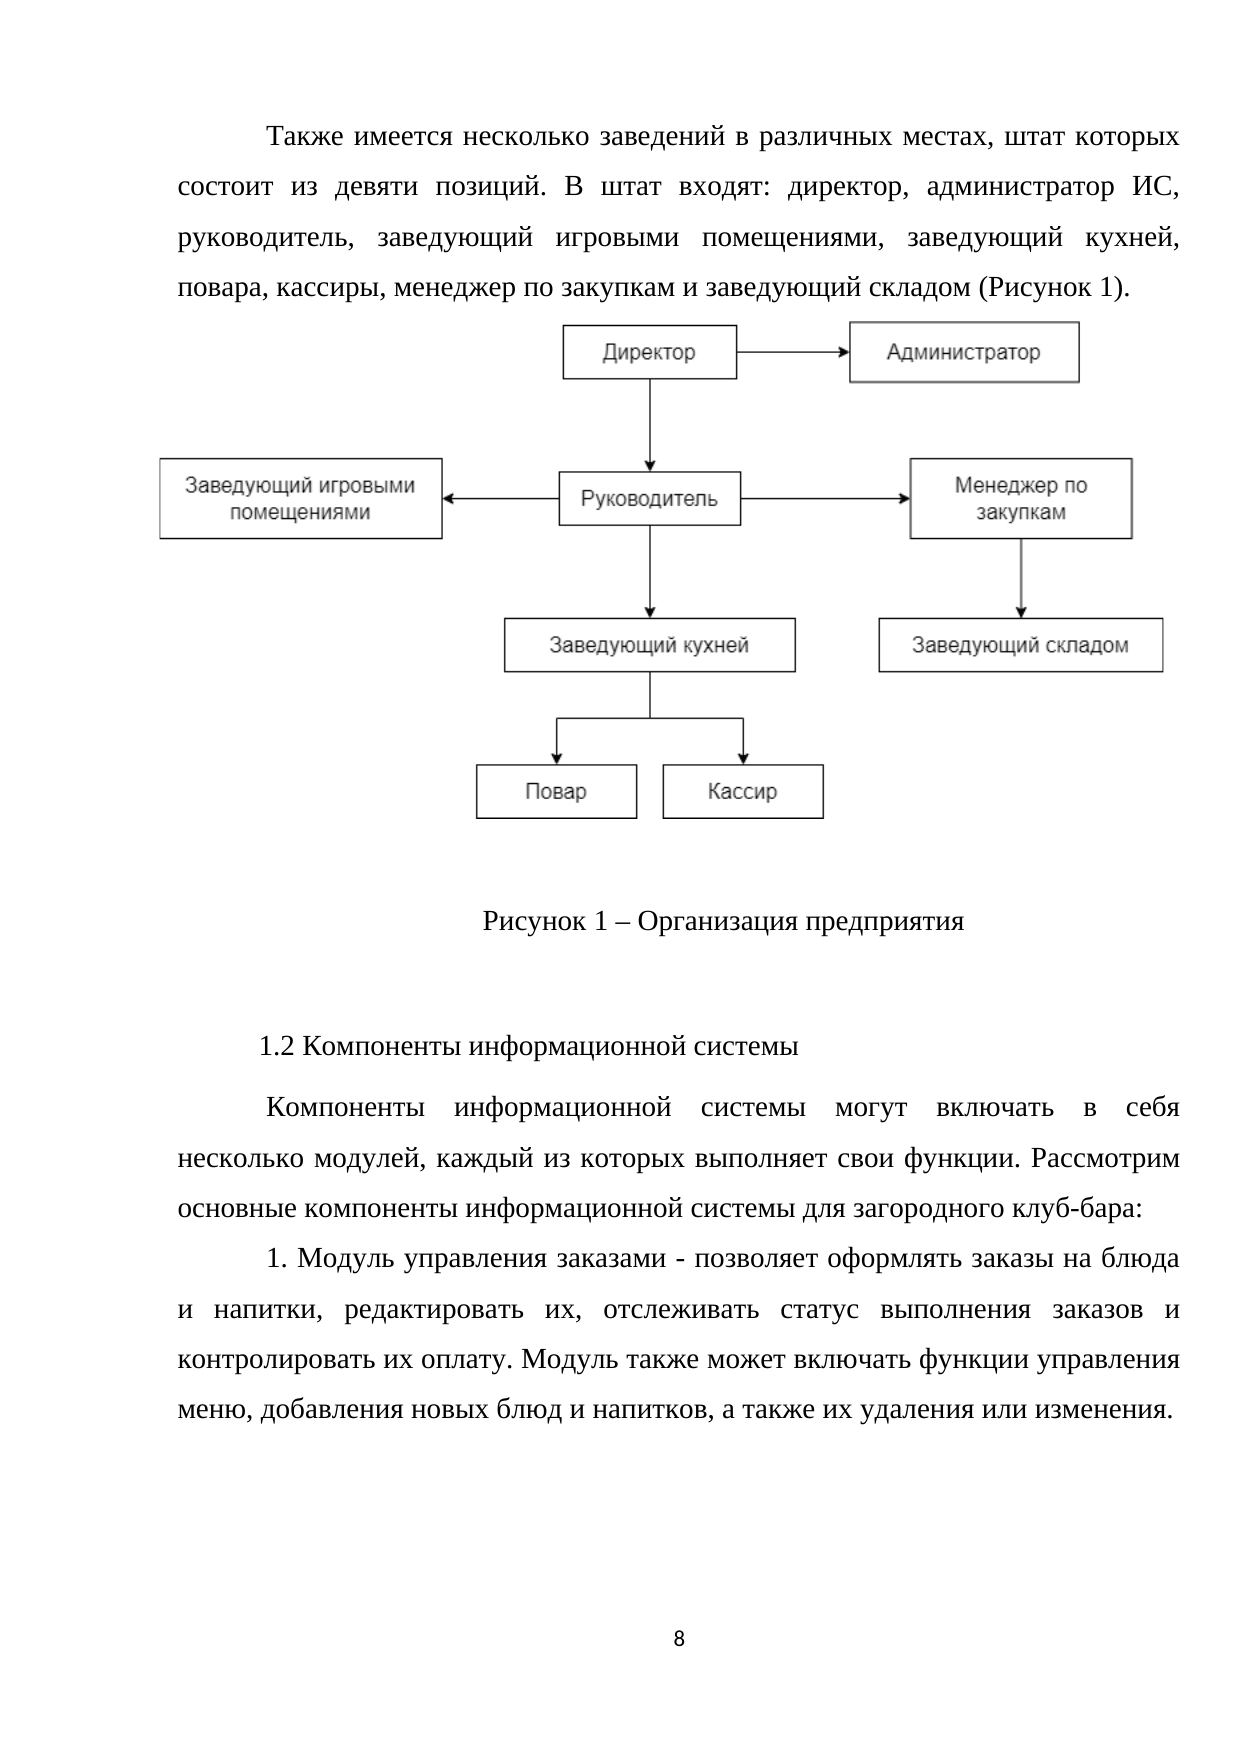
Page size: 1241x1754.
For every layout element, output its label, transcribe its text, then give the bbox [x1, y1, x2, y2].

text Также имеется несколько заведений в различных местах, штат которых состоит из девяти позиций. В штат входят: директор, администратор ИС, руководитель, заведующий игровыми помещениями, заведующий кухней, повара, кассиры, менеджер по закупкам и заведующий складом (Рисунок 1). [177, 118, 1181, 303]
subtitle 1.2 Компоненты информационной системы [177, 1028, 1181, 1062]
text Рисунок 1 – Организация предприятия [177, 903, 1181, 936]
text 1. Модуль управления заказами - позволяет оформлять заказы на блюда и напитки, редактировать их, отслеживать статус выполнения заказов и контролировать их оплату. Модуль также может включать функции управления меню, добавления новых блюд и напитков, а также их удаления или изменения. [177, 1240, 1181, 1425]
text Компоненты информационной системы могут включать в себя несколько модулей, каждый из которых выполняет свои функции. Рассмотрим основные компоненты информационной системы для загородного клуб-бара: [177, 1089, 1181, 1224]
picture [159, 321, 1164, 819]
